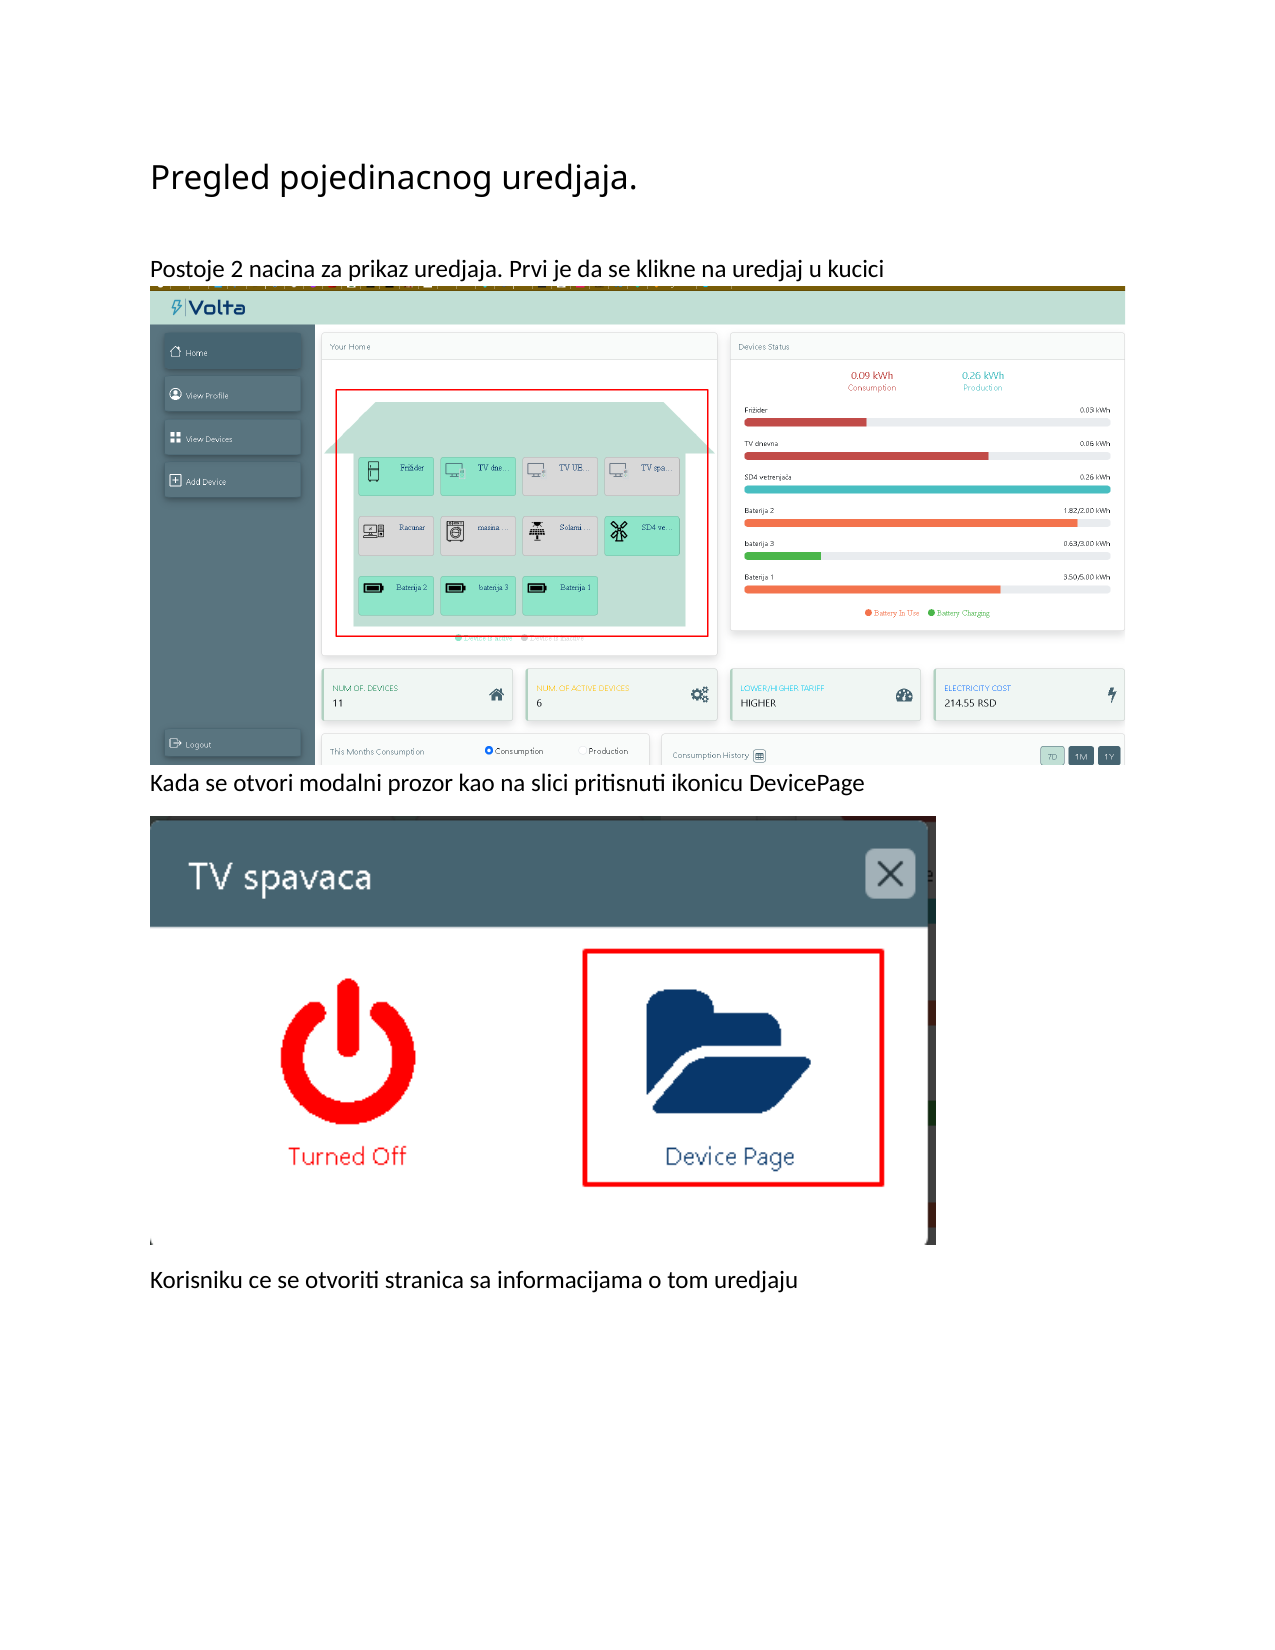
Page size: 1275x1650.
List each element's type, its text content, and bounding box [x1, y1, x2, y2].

text Postoje 2 nacina za prikaz uredjaja. Prvi je da se klikne na uredjaj u kucici Kada se otvori modalni prozor kao na slici pritisnuti ikonicu DevicePage [150, 765, 1125, 797]
picture [150, 286, 1125, 765]
picture [150, 816, 936, 1245]
subtitle Pregled pojedinacnog uredjaja. [150, 154, 1125, 199]
text Korisniku ce se otvoriti stranica sa informacijama o tom uredjaju [150, 1264, 1125, 1327]
text Postoje 2 nacina za prikaz uredjaja. Prvi je da se klikne na uredjaj u kucici Kada se otvori modalni prozor kao na slici pritisnuti ikonicu DevicePage [150, 253, 1125, 286]
